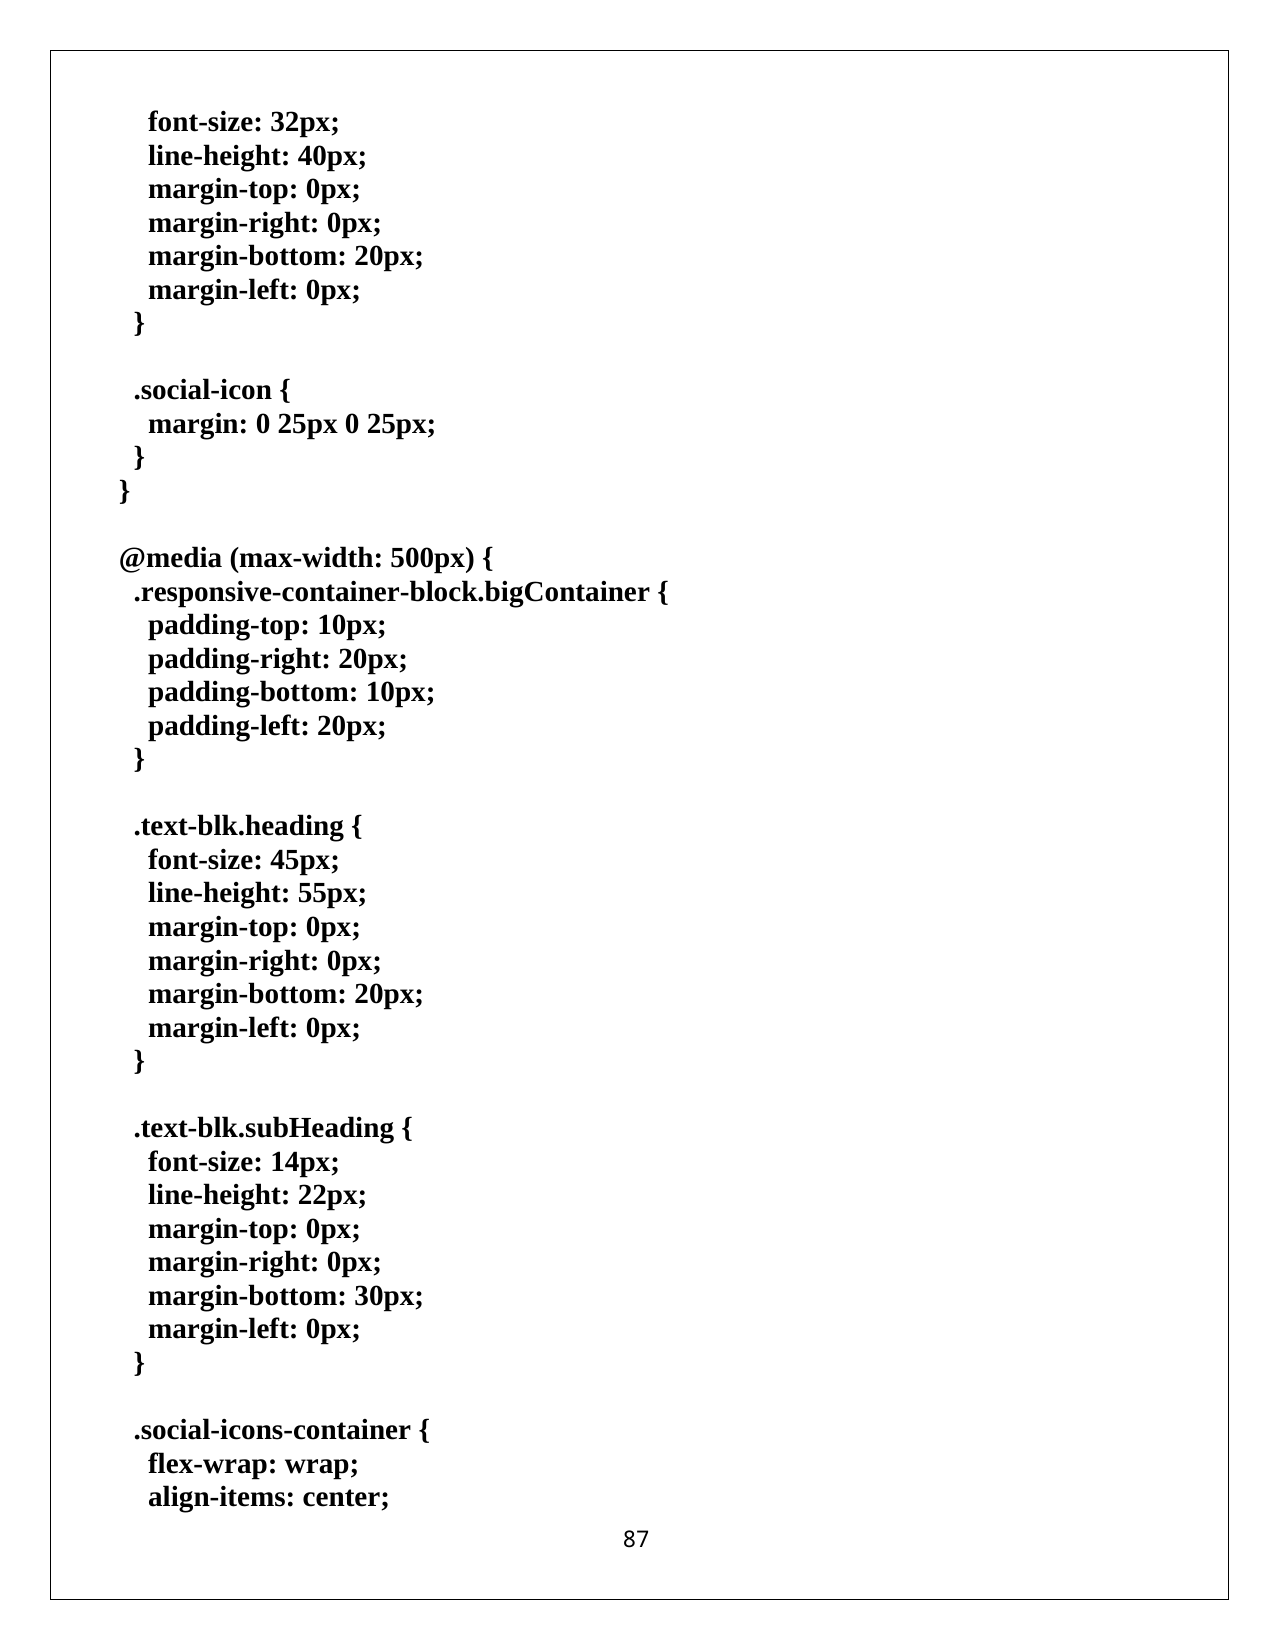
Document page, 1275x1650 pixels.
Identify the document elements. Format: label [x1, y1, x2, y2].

text [119, 104, 1228, 1513]
